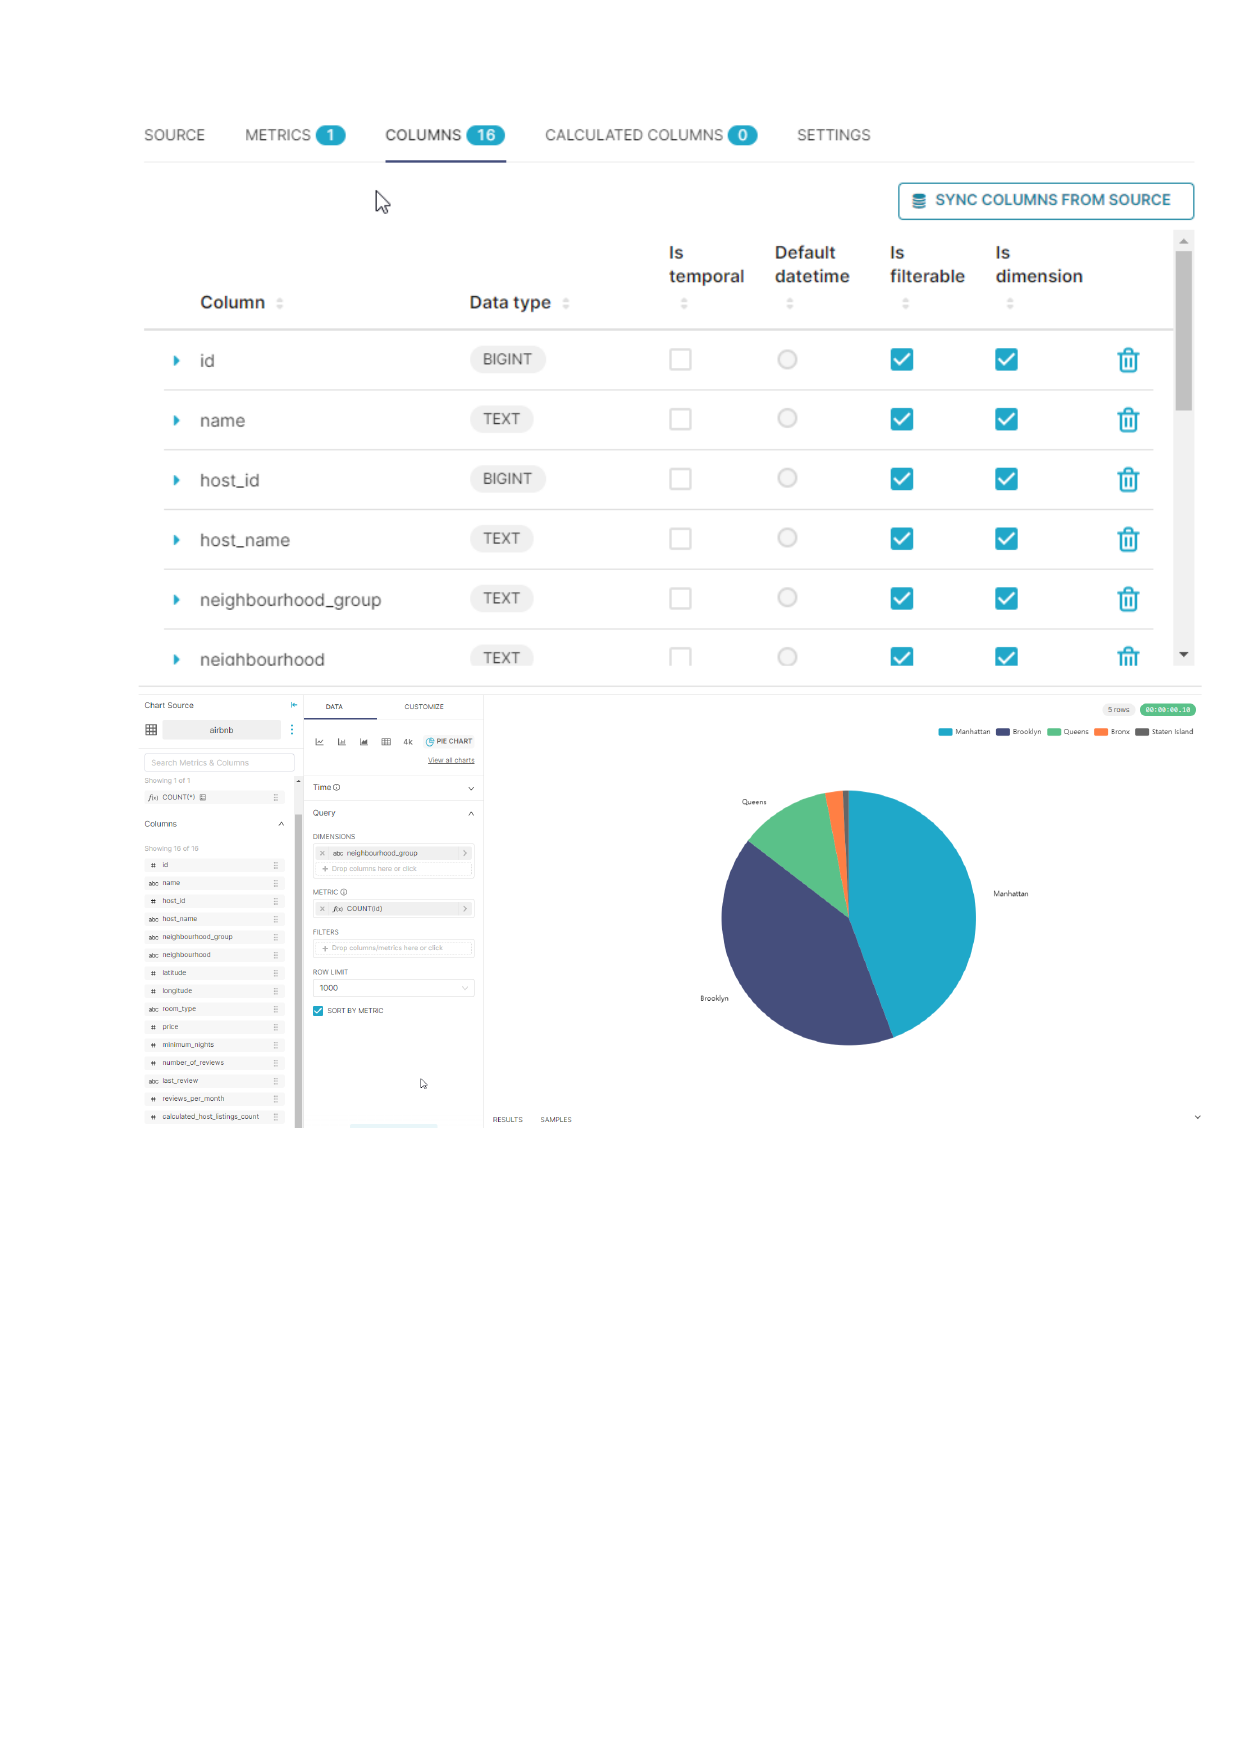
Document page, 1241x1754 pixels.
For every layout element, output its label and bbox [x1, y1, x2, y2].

picture [138, 118, 1202, 1128]
